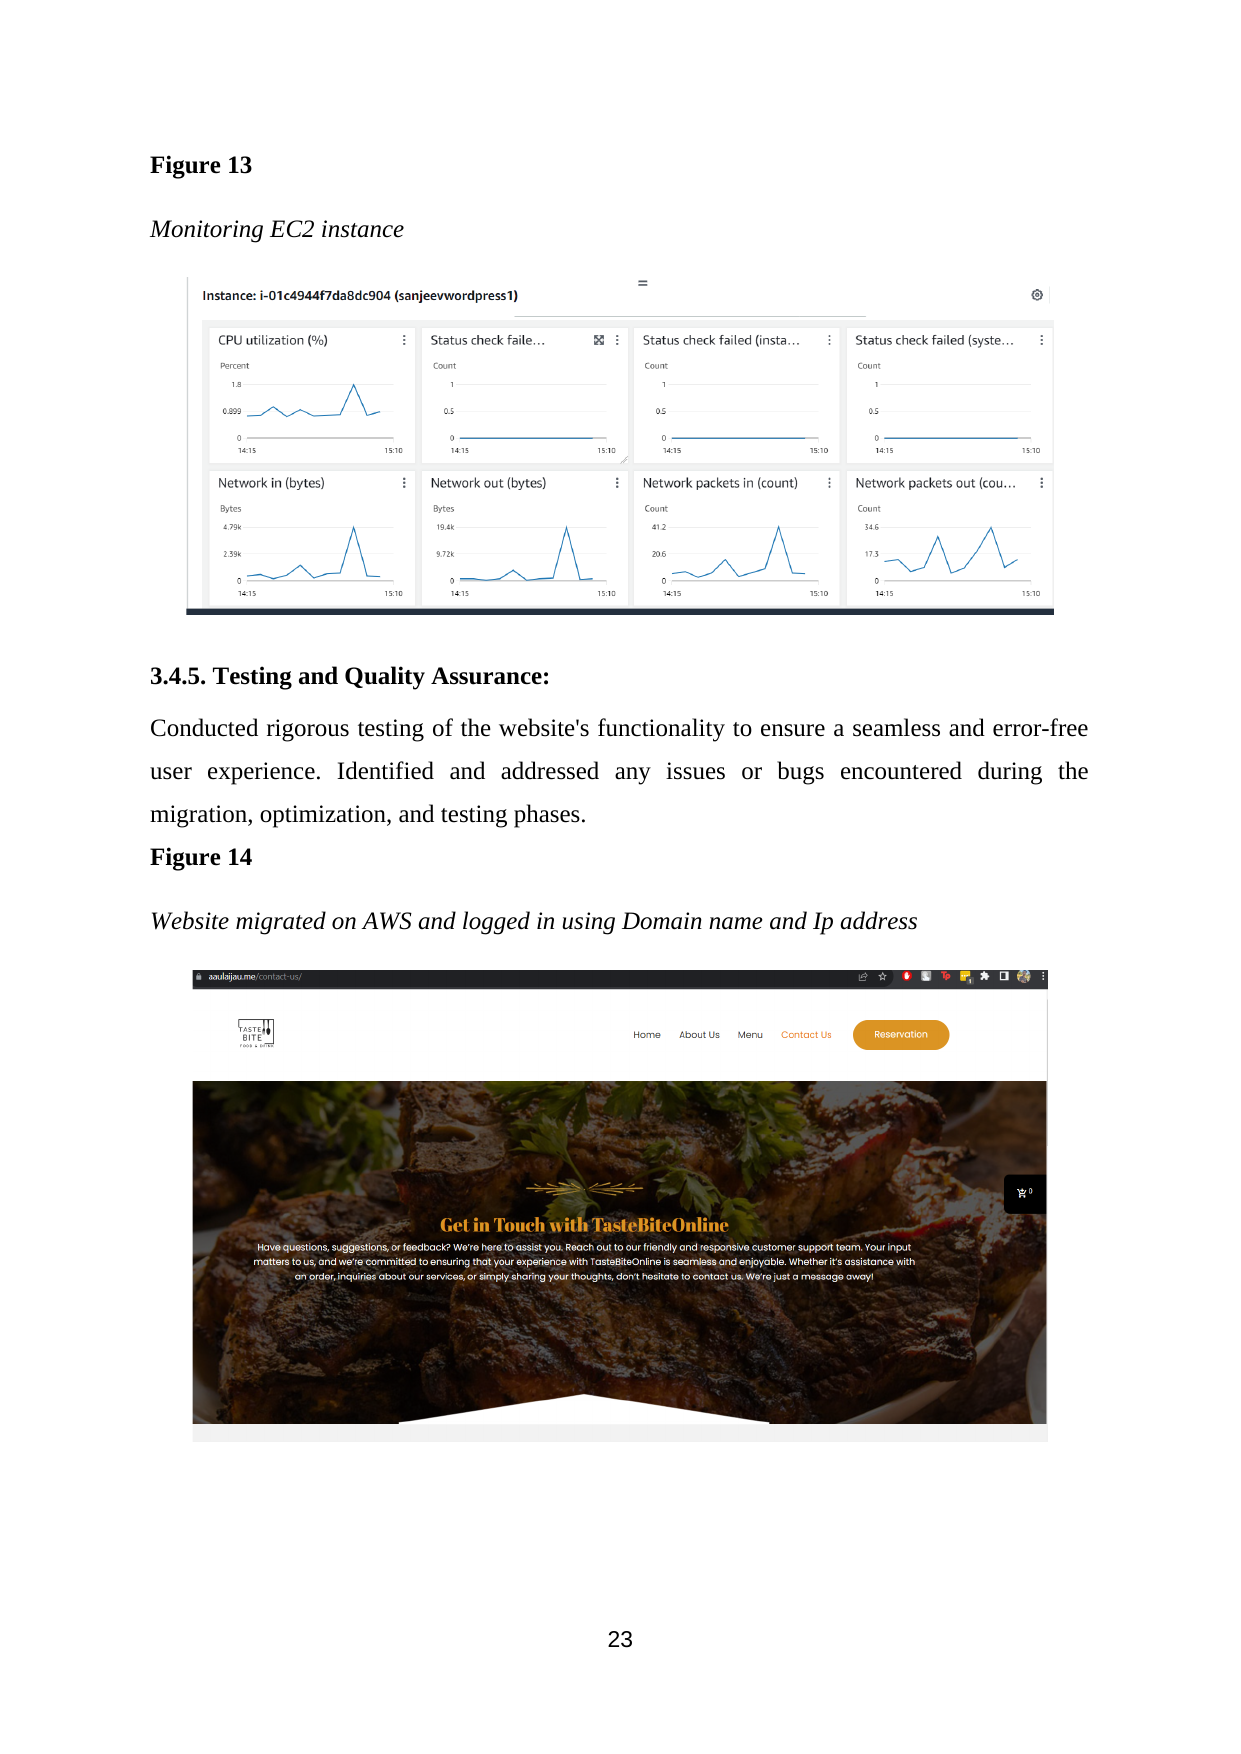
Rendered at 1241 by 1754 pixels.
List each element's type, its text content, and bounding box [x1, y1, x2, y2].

text Figure 14 [150, 842, 1090, 871]
text Monitoring EC2 instance [150, 214, 1090, 243]
text Website migrated on AWS and logged in using Domain name and Ip address [150, 906, 1090, 935]
picture [192, 970, 1048, 1442]
text Figure 13 [150, 150, 1090, 179]
text Conducted rigorous testing of the website's functionality to ensure a seamless and error-free user experience. Identified and addressed any issues or bugs encountered during the migration, optimization, and testing phases. [150, 713, 1090, 828]
picture [186, 277, 1054, 615]
subtitle 3.4.5. Testing and Quality Assurance: [150, 661, 1090, 690]
